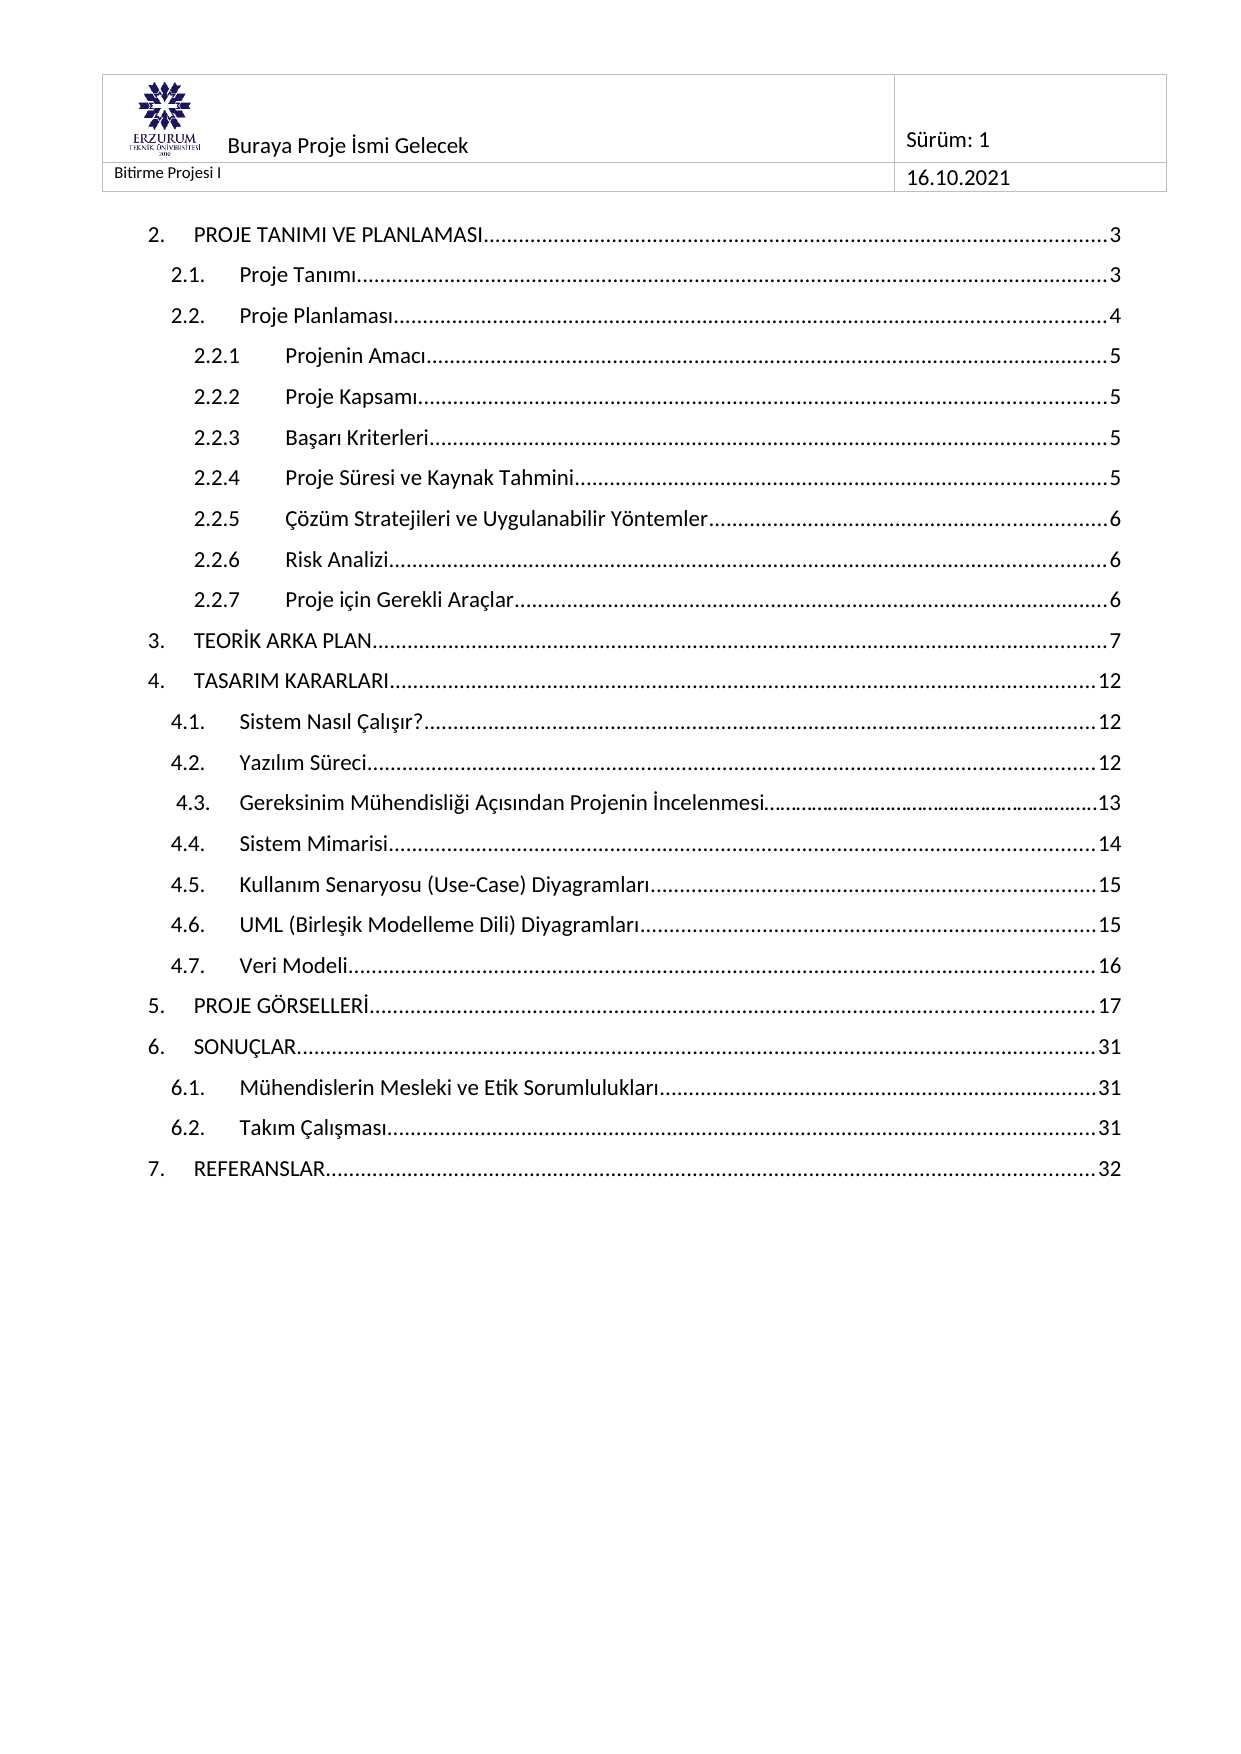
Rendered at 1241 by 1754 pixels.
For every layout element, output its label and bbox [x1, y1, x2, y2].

picture [124, 78, 205, 159]
